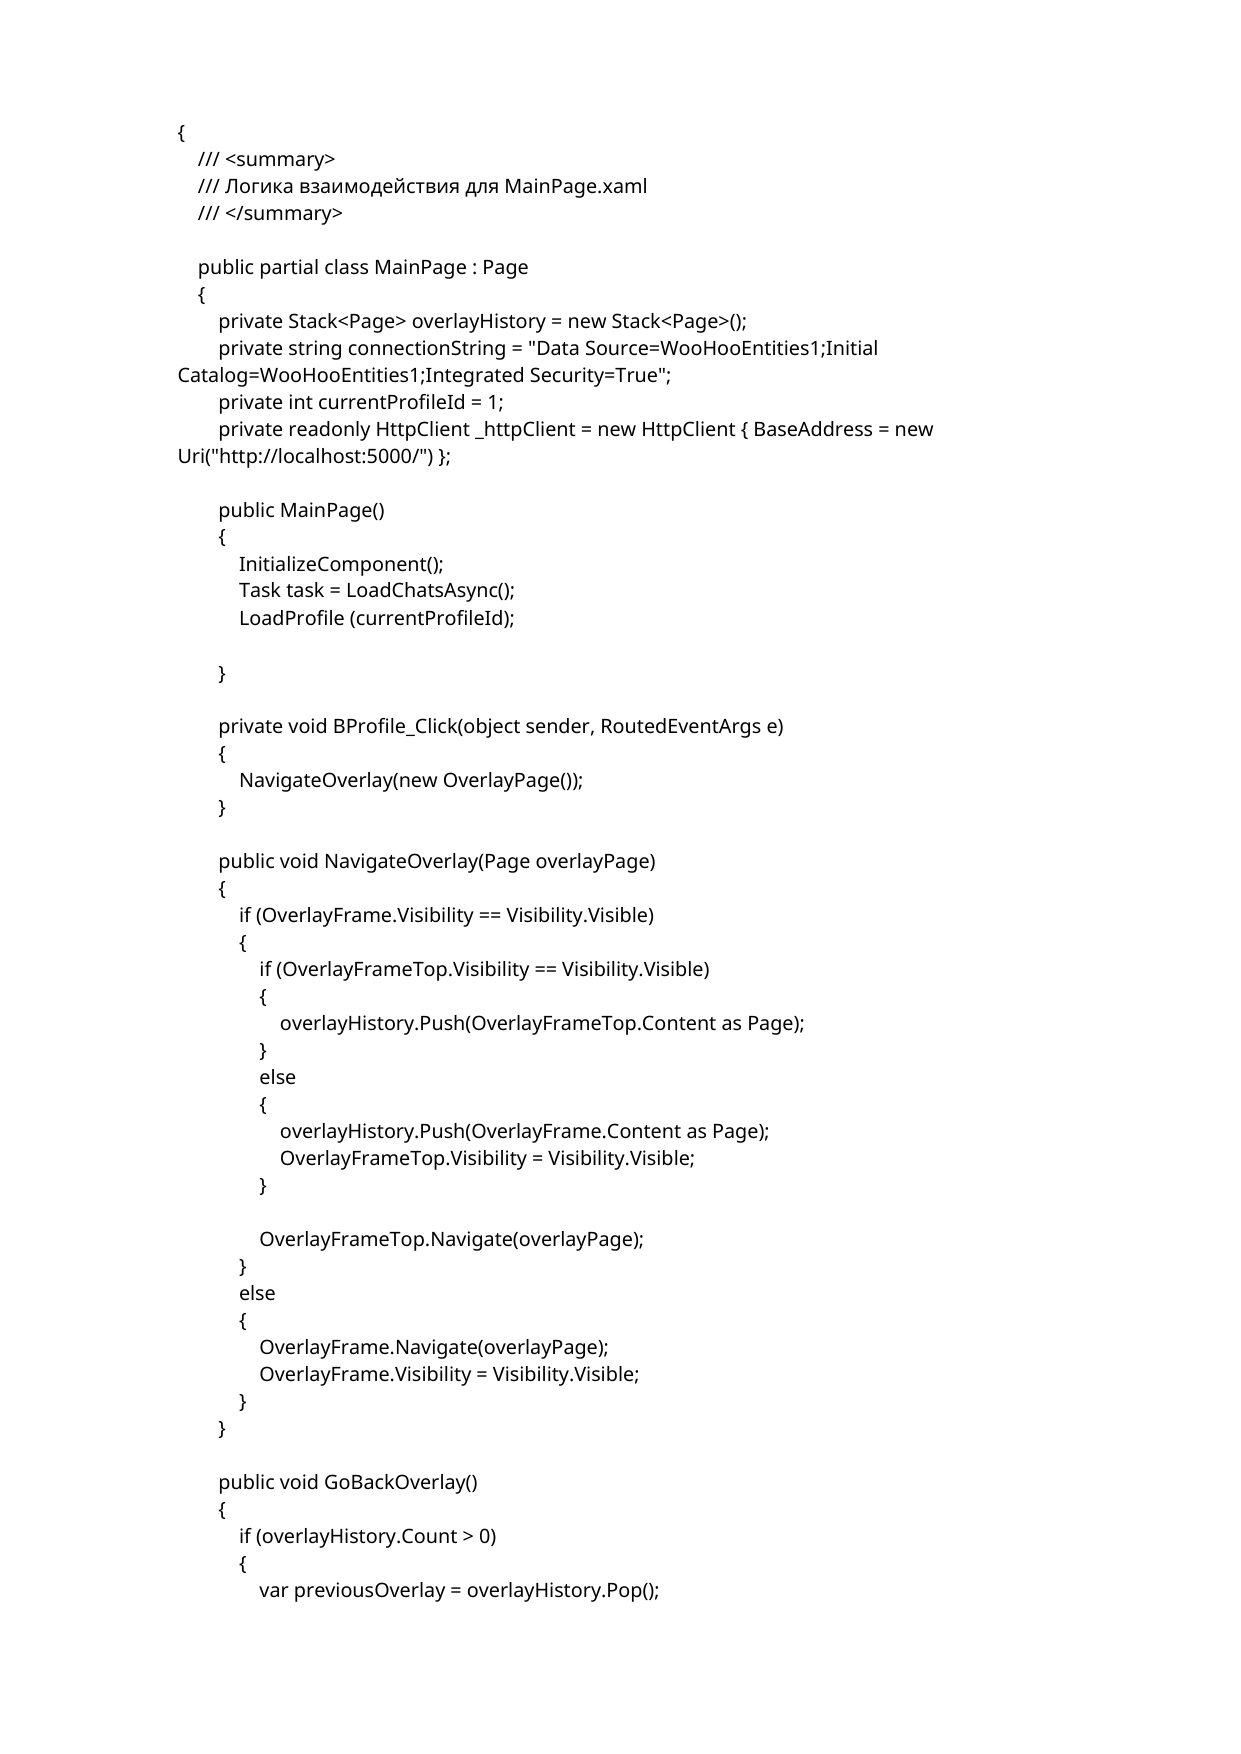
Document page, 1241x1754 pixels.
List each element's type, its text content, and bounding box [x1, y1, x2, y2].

text { [177, 118, 1152, 145]
text } [177, 1171, 1152, 1198]
text } [177, 1414, 1152, 1441]
text OverlayFrameTop.Navigate(overlayPage); [177, 1225, 1152, 1252]
text else [177, 1063, 1152, 1090]
text { [177, 1306, 1152, 1333]
text /// </summary> [177, 199, 1152, 226]
text NavigateOverlay(new OverlayPage()); [177, 767, 1152, 794]
text } [177, 794, 1152, 821]
text } [177, 1036, 1152, 1063]
text private int currentProfileId = 1; [177, 388, 1152, 415]
text if (OverlayFrame.Visibility == Visibility.Visible) [177, 902, 1152, 928]
text if (OverlayFrameTop.Visibility == Visibility.Visible) [177, 956, 1152, 982]
text else [177, 1279, 1152, 1306]
text overlayHistory.Push(OverlayFrameTop.Content as Page); [177, 1009, 1152, 1036]
text if (overlayHistory.Count > 0) [177, 1522, 1152, 1549]
text public partial class MainPage : Page [177, 253, 1152, 280]
text { [177, 874, 1152, 902]
text } [177, 1252, 1152, 1279]
text Task task = LoadChatsAsync(); [177, 577, 1152, 604]
text private string connectionString = "Data Source=WooHooEntities1;Initial Catalog=WooHooEntities1;Integrated Security=True"; [177, 334, 1152, 388]
text InitializeComponent(); [177, 550, 1152, 577]
text { [177, 523, 1152, 550]
text public void NavigateOverlay(Page overlayPage) [177, 848, 1152, 874]
text { [177, 928, 1152, 956]
text /// <summary> [177, 145, 1152, 172]
text { [177, 1549, 1152, 1576]
text { [177, 982, 1152, 1009]
text { [177, 280, 1152, 307]
text OverlayFrame.Visibility = Visibility.Visible; [177, 1360, 1152, 1387]
text private readonly HttpClient _httpClient = new HttpClient { BaseAddress = new Uri("http://localhost:5000/") }; [177, 415, 1152, 469]
text public void GoBackOverlay() [177, 1468, 1152, 1495]
text OverlayFrame.Navigate(overlayPage); [177, 1333, 1152, 1360]
text { [177, 1090, 1152, 1117]
text overlayHistory.Push(OverlayFrame.Content as Page); [177, 1117, 1152, 1144]
text { [177, 1495, 1152, 1522]
text { [177, 740, 1152, 767]
text private Stack<Page> overlayHistory = new Stack<Page>(); [177, 307, 1152, 334]
text /// Логика взаимодействия для MainPage.xaml [177, 172, 1152, 199]
text OverlayFrameTop.Visibility = Visibility.Visible; [177, 1144, 1152, 1171]
text public MainPage() [177, 496, 1152, 523]
text private void BProfile_Click(object sender, RoutedEventArgs e) [177, 713, 1152, 740]
text LoadProfile (currentProfileId); [177, 604, 1152, 631]
text } [177, 1387, 1152, 1414]
text } [177, 659, 1152, 686]
text var previousOverlay = overlayHistory.Pop(); [177, 1576, 1152, 1603]
